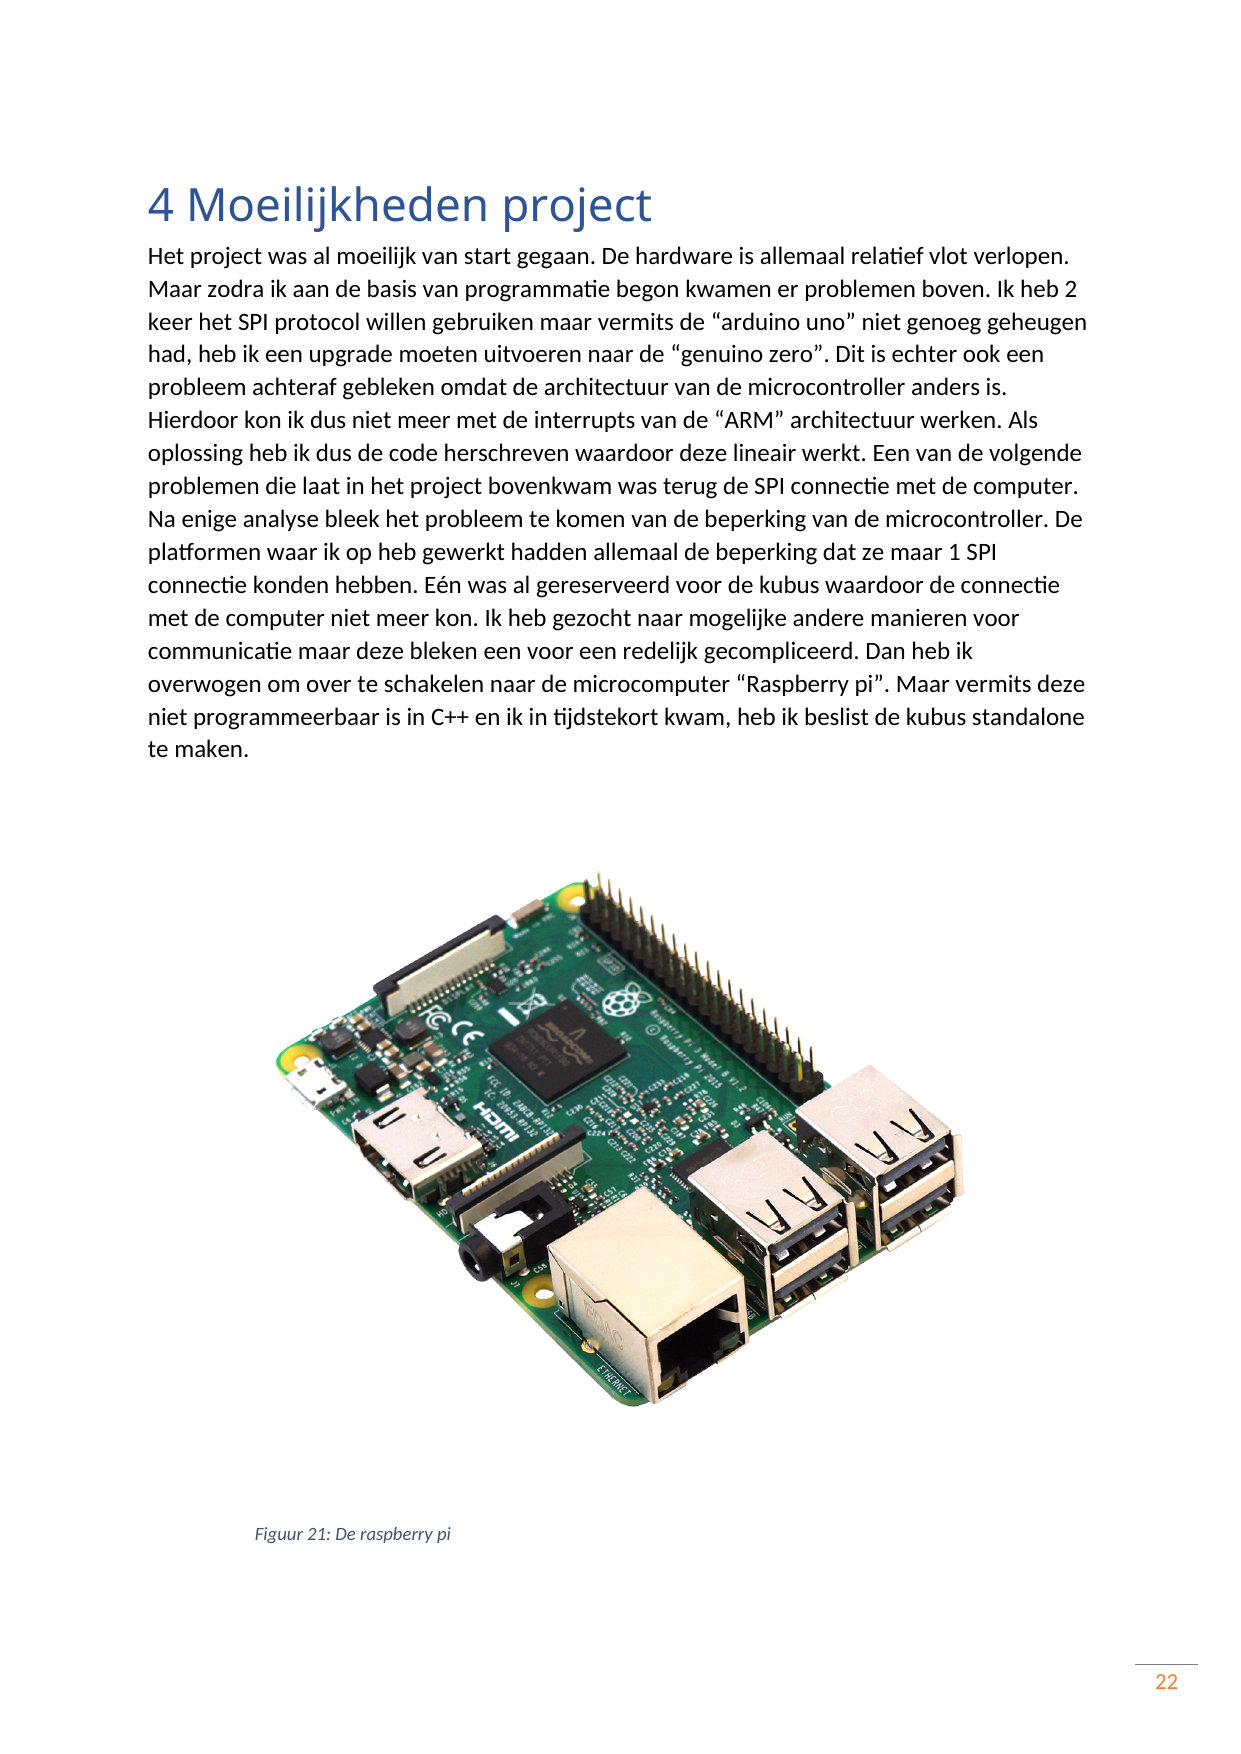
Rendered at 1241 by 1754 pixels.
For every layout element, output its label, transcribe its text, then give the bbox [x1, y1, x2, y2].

picture [255, 783, 985, 1514]
subtitle 4 Moeilijkheden project [148, 173, 1093, 235]
text Het project was al moeilijk van start gegaan. De hardware is allemaal relatief vlot verlopen. Maar zodra ik aan de basis van programmatie begon kwamen er problemen boven. Ik heb 2 keer het SPI protocol willen gebruiken maar vermits de “arduino uno” niet genoeg geheugen had, heb ik een upgrade moeten uitvoeren naar de “genuino zero”. Dit is echter ook een probleem achteraf gebleken omdat de architectuur van de microcontroller anders is. Hierdoor kon ik dus niet meer met de interrupts van de “ARM” architectuur werken. Als oplossing heb ik dus de code herschreven waardoor deze lineair werkt. Een van de volgende problemen die laat in het project bovenkwam was terug de SPI connectie met de computer. Na enige analyse bleek het probleem te komen van de beperking van de microcontroller. De platformen waar ik op heb gewerkt hadden allemaal de beperking dat ze maar 1 SPI connectie konden hebben. Eén was al gereserveerd voor de kubus waardoor de connectie met de computer niet meer kon. Ik heb gezocht naar mogelijke andere manieren voor communicatie maar deze bleken een voor een redelijk gecompliceerd. Dan heb ik overwogen om over te schakelen naar de microcomputer “Raspberry pi”. Maar vermits deze niet programmeerbaar is in C++ en ik in tijdstekort kwam, heb ik beslist de kubus standalone te maken. [148, 240, 1093, 764]
